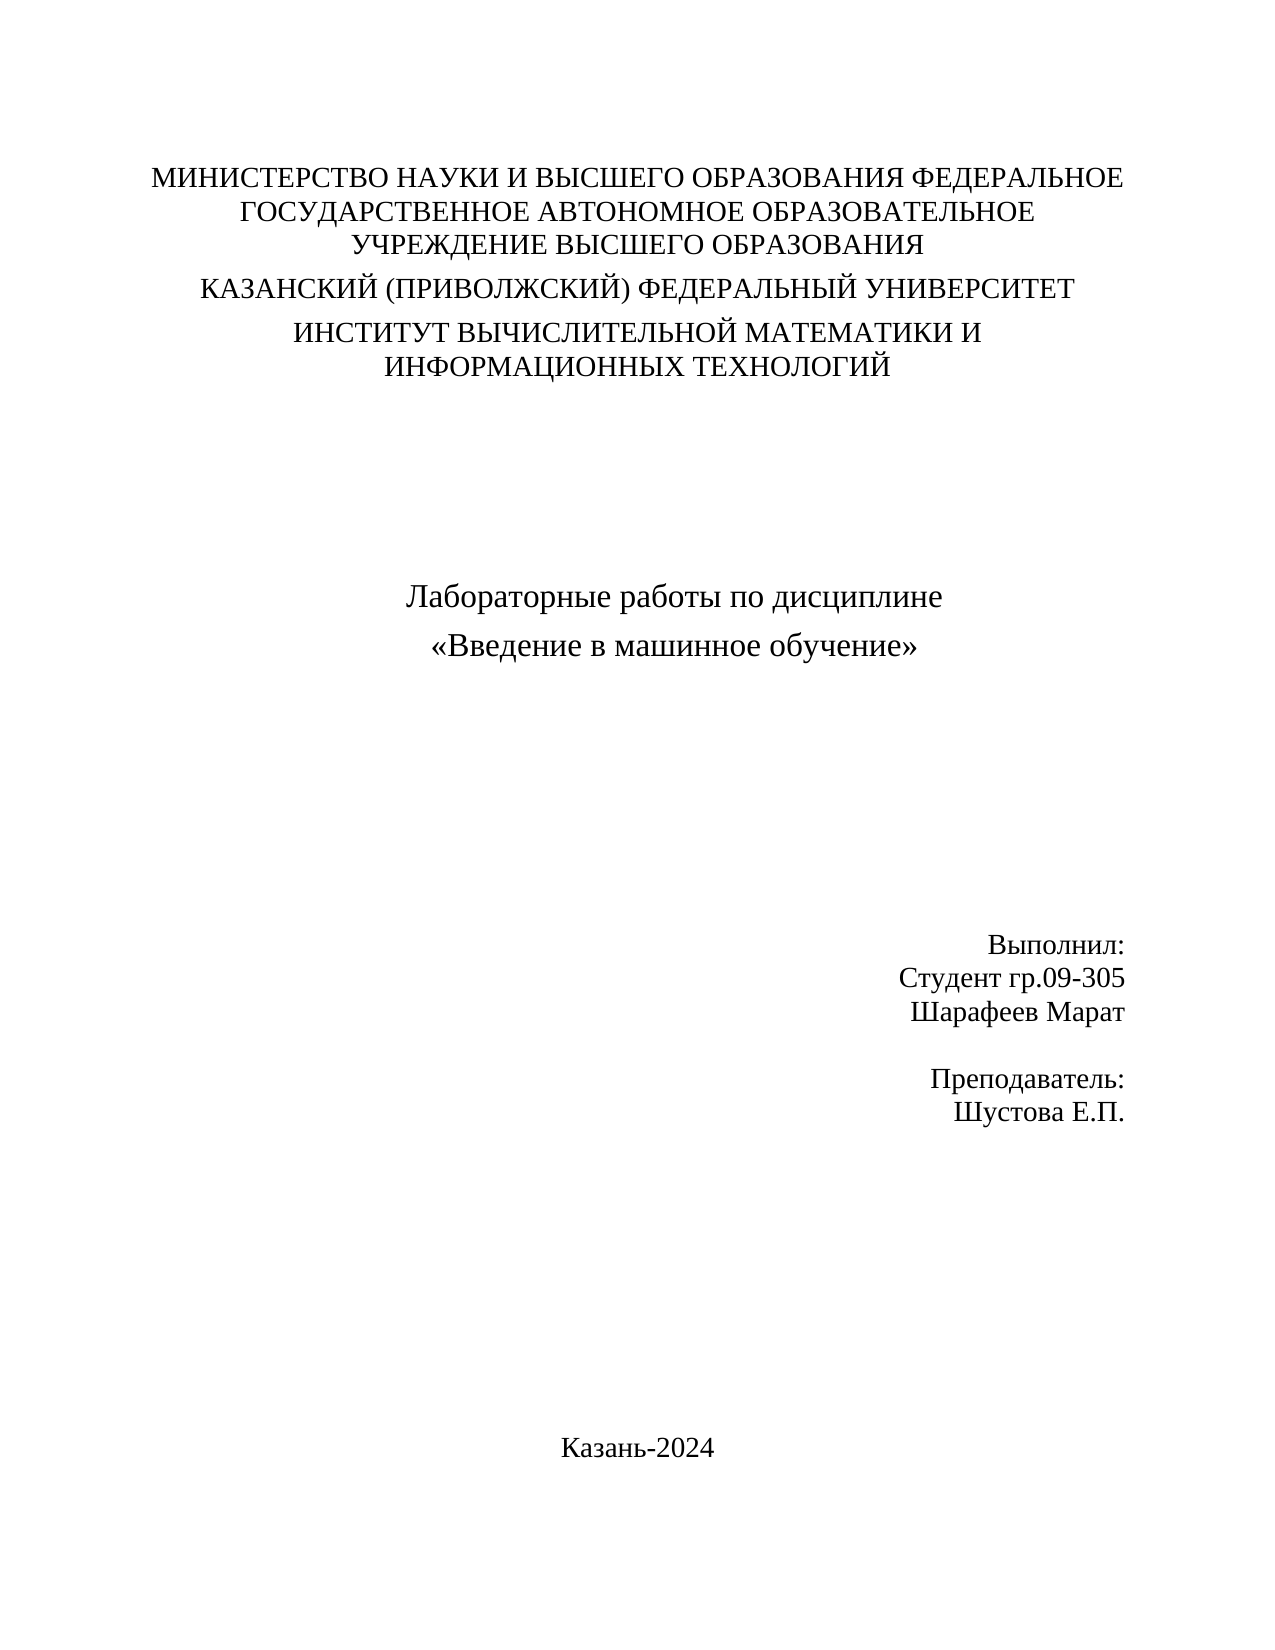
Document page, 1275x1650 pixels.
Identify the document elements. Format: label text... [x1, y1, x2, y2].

text Шарафеев Марат [150, 994, 1125, 1027]
text МИНИСТЕРСТВО НАУКИ И ВЫСШЕГО ОБРАЗОВАНИЯ ФЕДЕРАЛЬНОЕ ГОСУДАРСТВЕННОЕ АВТОНОМНОЕ ОБРАЗОВАТЕЛЬНОЕ УЧРЕЖДЕНИЕ ВЫСШЕГО ОБРАЗОВАНИЯ [150, 160, 1125, 261]
text Шустова Е.П. [150, 1094, 1125, 1128]
text КАЗАНСКИЙ (ПРИВОЛЖСКИЙ) ФЕДЕРАЛЬНЫЙ УНИВЕРСИТЕТ [150, 271, 1125, 305]
text Выполнил: [150, 927, 1125, 960]
text Лабораторные работы по дисциплине [150, 576, 1125, 614]
text ИНСТИТУТ ВЫЧИСЛИТЕЛЬНОЙ МАТЕМАТИКИ И ИНФОРМАЦИОННЫХ ТЕХНОЛОГИЙ [150, 315, 1125, 382]
text Преподаватель: [150, 1061, 1125, 1094]
text «Введение в машинное обучение» [150, 625, 1125, 663]
text Студент гр.09-305 [150, 960, 1125, 994]
text Казань-2024 [150, 1430, 1125, 1463]
